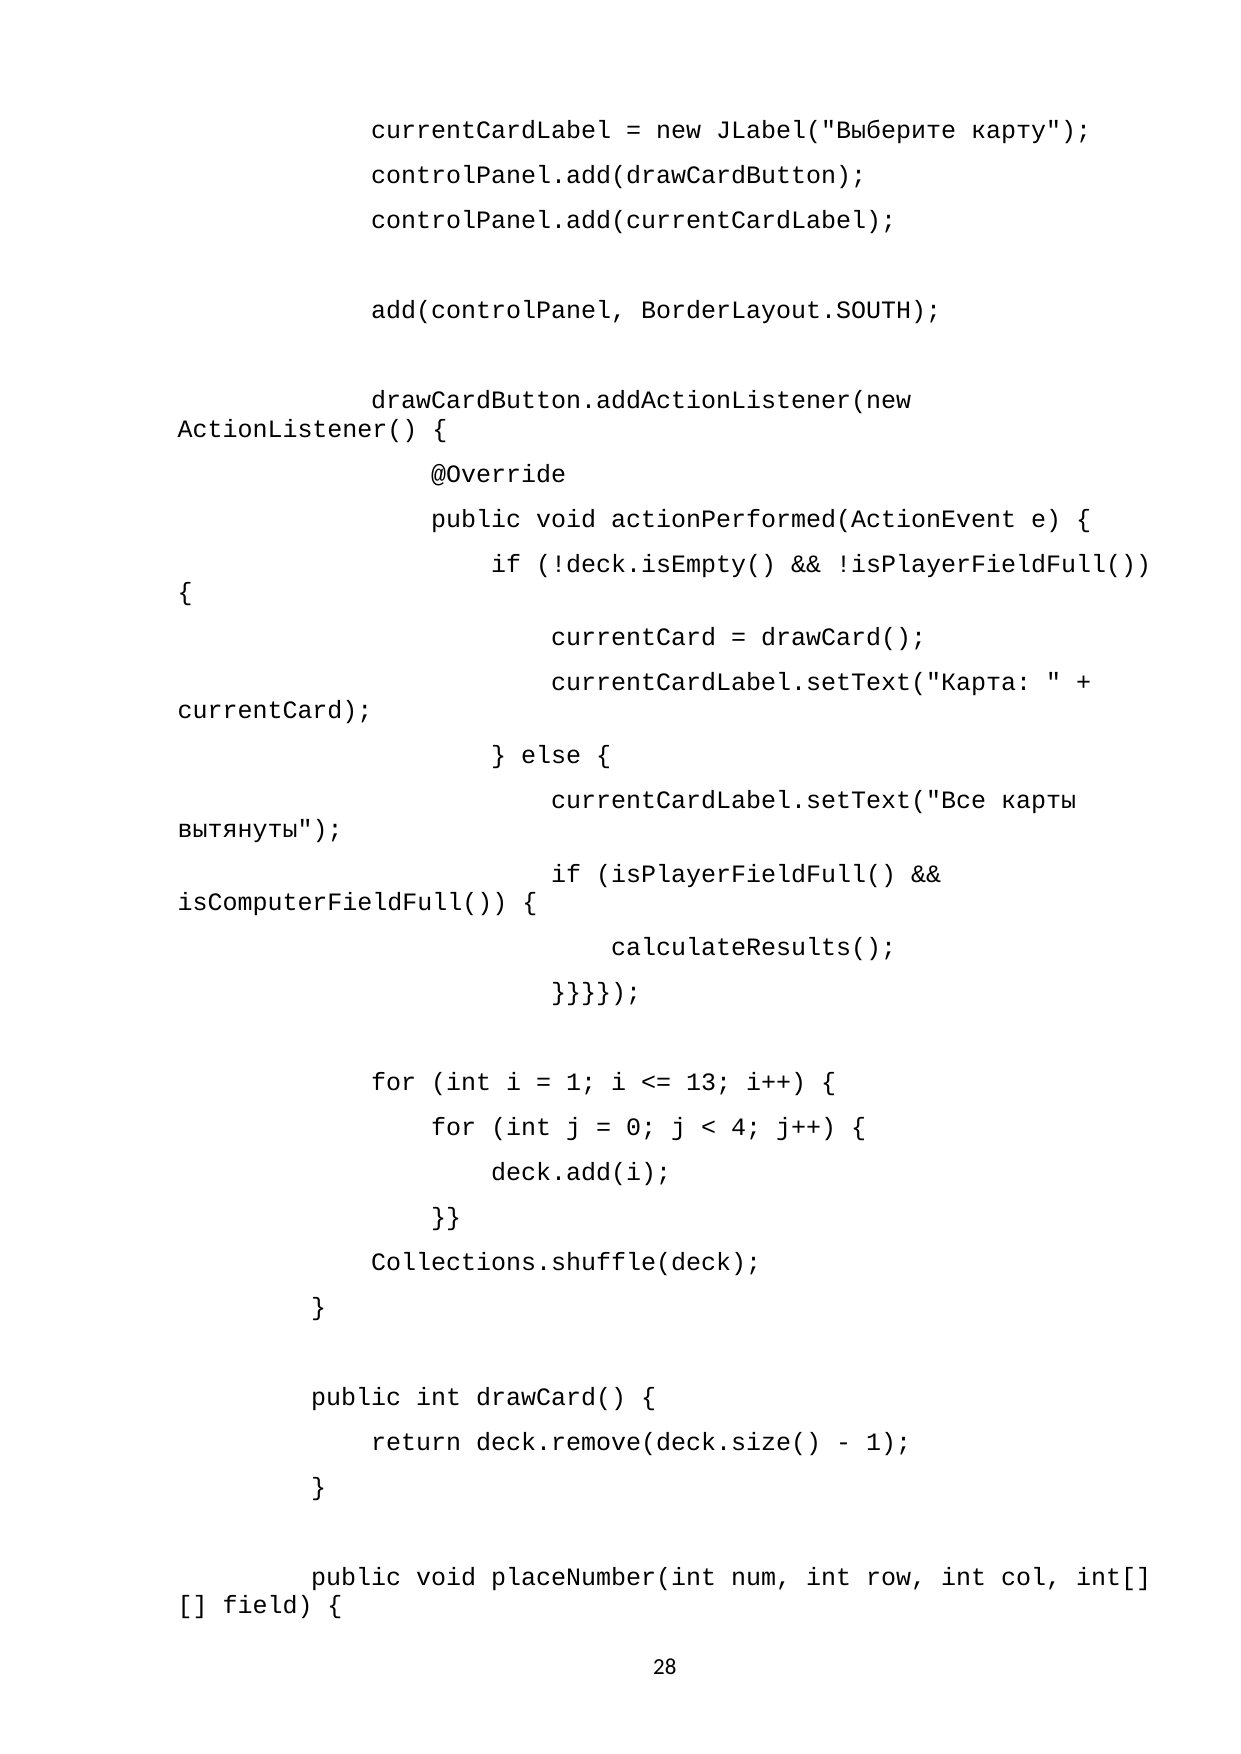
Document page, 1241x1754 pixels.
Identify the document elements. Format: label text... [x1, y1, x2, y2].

text for (int i = 1; i <= 13; i++) { [177, 1070, 1152, 1098]
text drawCardButton.addActionListener(new ActionListener() { [177, 388, 1152, 445]
text controlPanel.add(drawCardButton); [177, 163, 1152, 191]
text Collections.shuffle(deck); [177, 1250, 1152, 1278]
text @Override [177, 461, 1152, 490]
text public void placeNumber(int num, int row, int col, int[][] field) { [177, 1565, 1152, 1621]
text for (int j = 0; j < 4; j++) { [177, 1115, 1152, 1143]
text } else { [177, 743, 1152, 771]
text } [177, 1295, 1152, 1323]
text return deck.remove(deck.size() - 1); [177, 1430, 1152, 1458]
text public void actionPerformed(ActionEvent e) { [177, 506, 1152, 535]
text add(controlPanel, BorderLayout.SOUTH); [177, 298, 1152, 326]
text public int drawCard() { [177, 1385, 1152, 1413]
text deck.add(i); [177, 1160, 1152, 1188]
text }}}}); [177, 980, 1152, 1008]
text }} [177, 1205, 1152, 1233]
text if (!deck.isEmpty() && !isPlayerFieldFull()) { [177, 551, 1152, 608]
text currentCard = drawCard(); [177, 625, 1152, 653]
text calculateResults(); [177, 935, 1152, 963]
text if (isPlayerFieldFull() && isComputerFieldFull()) { [177, 861, 1152, 918]
text } [177, 1475, 1152, 1503]
text currentCardLabel = new JLabel("Выберите карту"); [177, 118, 1152, 146]
text controlPanel.add(currentCardLabel); [177, 208, 1152, 236]
text currentCardLabel.setText("Карта: " + currentCard); [177, 670, 1152, 726]
text currentCardLabel.setText("Все карты вытянуты"); [177, 788, 1152, 845]
